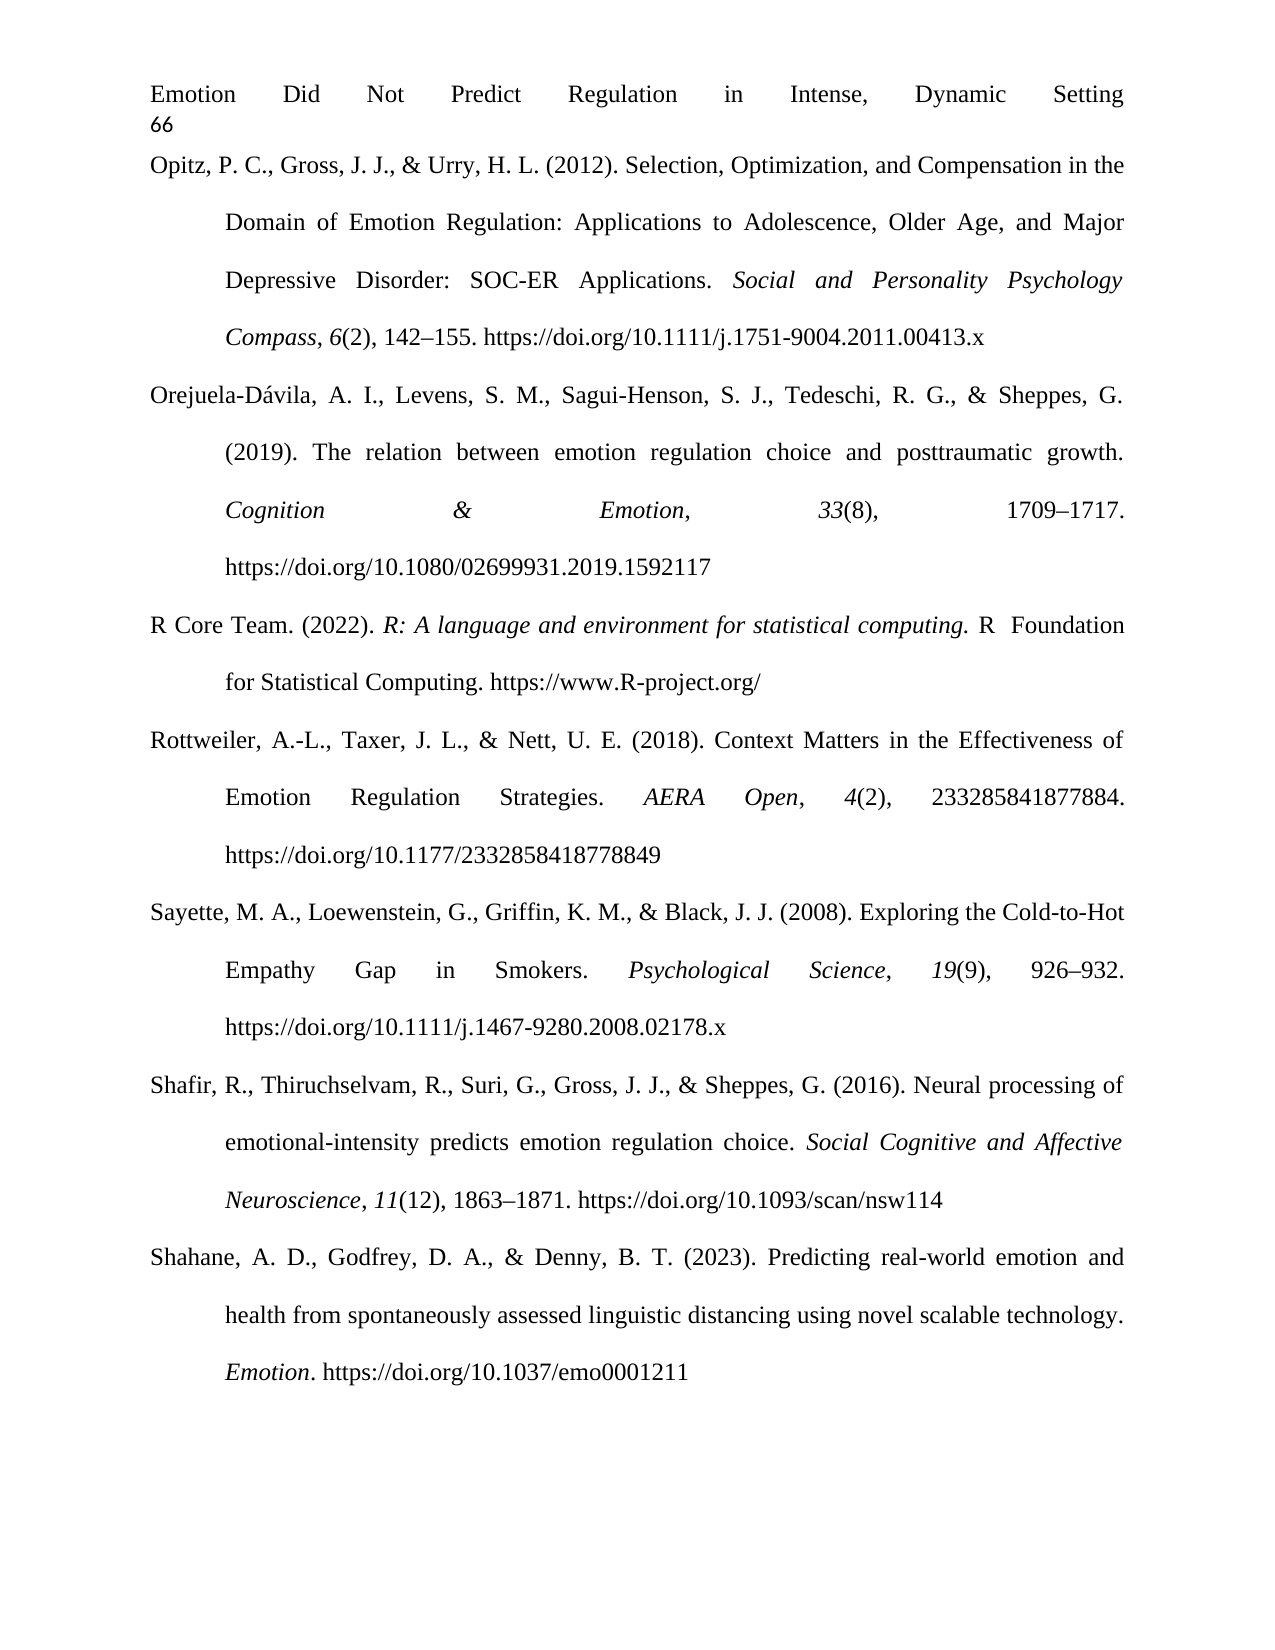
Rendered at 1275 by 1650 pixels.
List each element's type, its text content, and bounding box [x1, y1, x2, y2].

text Shafir, R., Thiruchselvam, R., Suri, G., Gross, J. J., & Sheppes, G. (2016). Neural processing of emotional-intensity predicts emotion regulation choice. Social Cognitive and Affective Neuroscience, 11(12), 1863–1871. https://doi.org/10.1093/scan/nsw114 [150, 1070, 1125, 1214]
text Opitz, P. C., Gross, J. J., & Urry, H. L. (2012). Selection, Optimization, and Compensation in the Domain of Emotion Regulation: Applications to Adolescence, Older Age, and Major Depressive Disorder: SOC-ER Applications. Social and Personality Psychology Compass, 6(2), 142–155. https://doi.org/10.1111/j.1751-9004.2011.00413.x [150, 150, 1125, 351]
text Orejuela-Dávila, A. I., Levens, S. M., Sagui-Henson, S. J., Tedeschi, R. G., & Sheppes, G. (2019). The relation between emotion regulation choice and posttraumatic growth. Cognition & Emotion, 33(8), 1709–1717. https://doi.org/10.1080/02699931.2019.1592117 [150, 380, 1125, 581]
text Rottweiler, A.-L., Taxer, J. L., & Nett, U. E. (2018). Context Matters in the Effectiveness of Emotion Regulation Strategies. AERA Open, 4(2), 233285841877884. https://doi.org/10.1177/2332858418778849 [150, 725, 1125, 869]
text R Core Team. (2022). R: A language and environment for statistical computing. R Foundation for Statistical Computing. https://www.R-project.org/ [150, 610, 1125, 696]
text Sayette, M. A., Loewenstein, G., Griffin, K. M., & Black, J. J. (2008). Exploring the Cold-to-Hot Empathy Gap in Smokers. Psychological Science, 19(9), 926–932. https://doi.org/10.1111/j.1467-9280.2008.02178.x [150, 897, 1125, 1041]
text Shahane, A. D., Godfrey, D. A., & Denny, B. T. (2023). Predicting real-world emotion and health from spontaneously assessed linguistic distancing using novel scalable technology. Emotion. https://doi.org/10.1037/emo0001211 [150, 1242, 1125, 1386]
